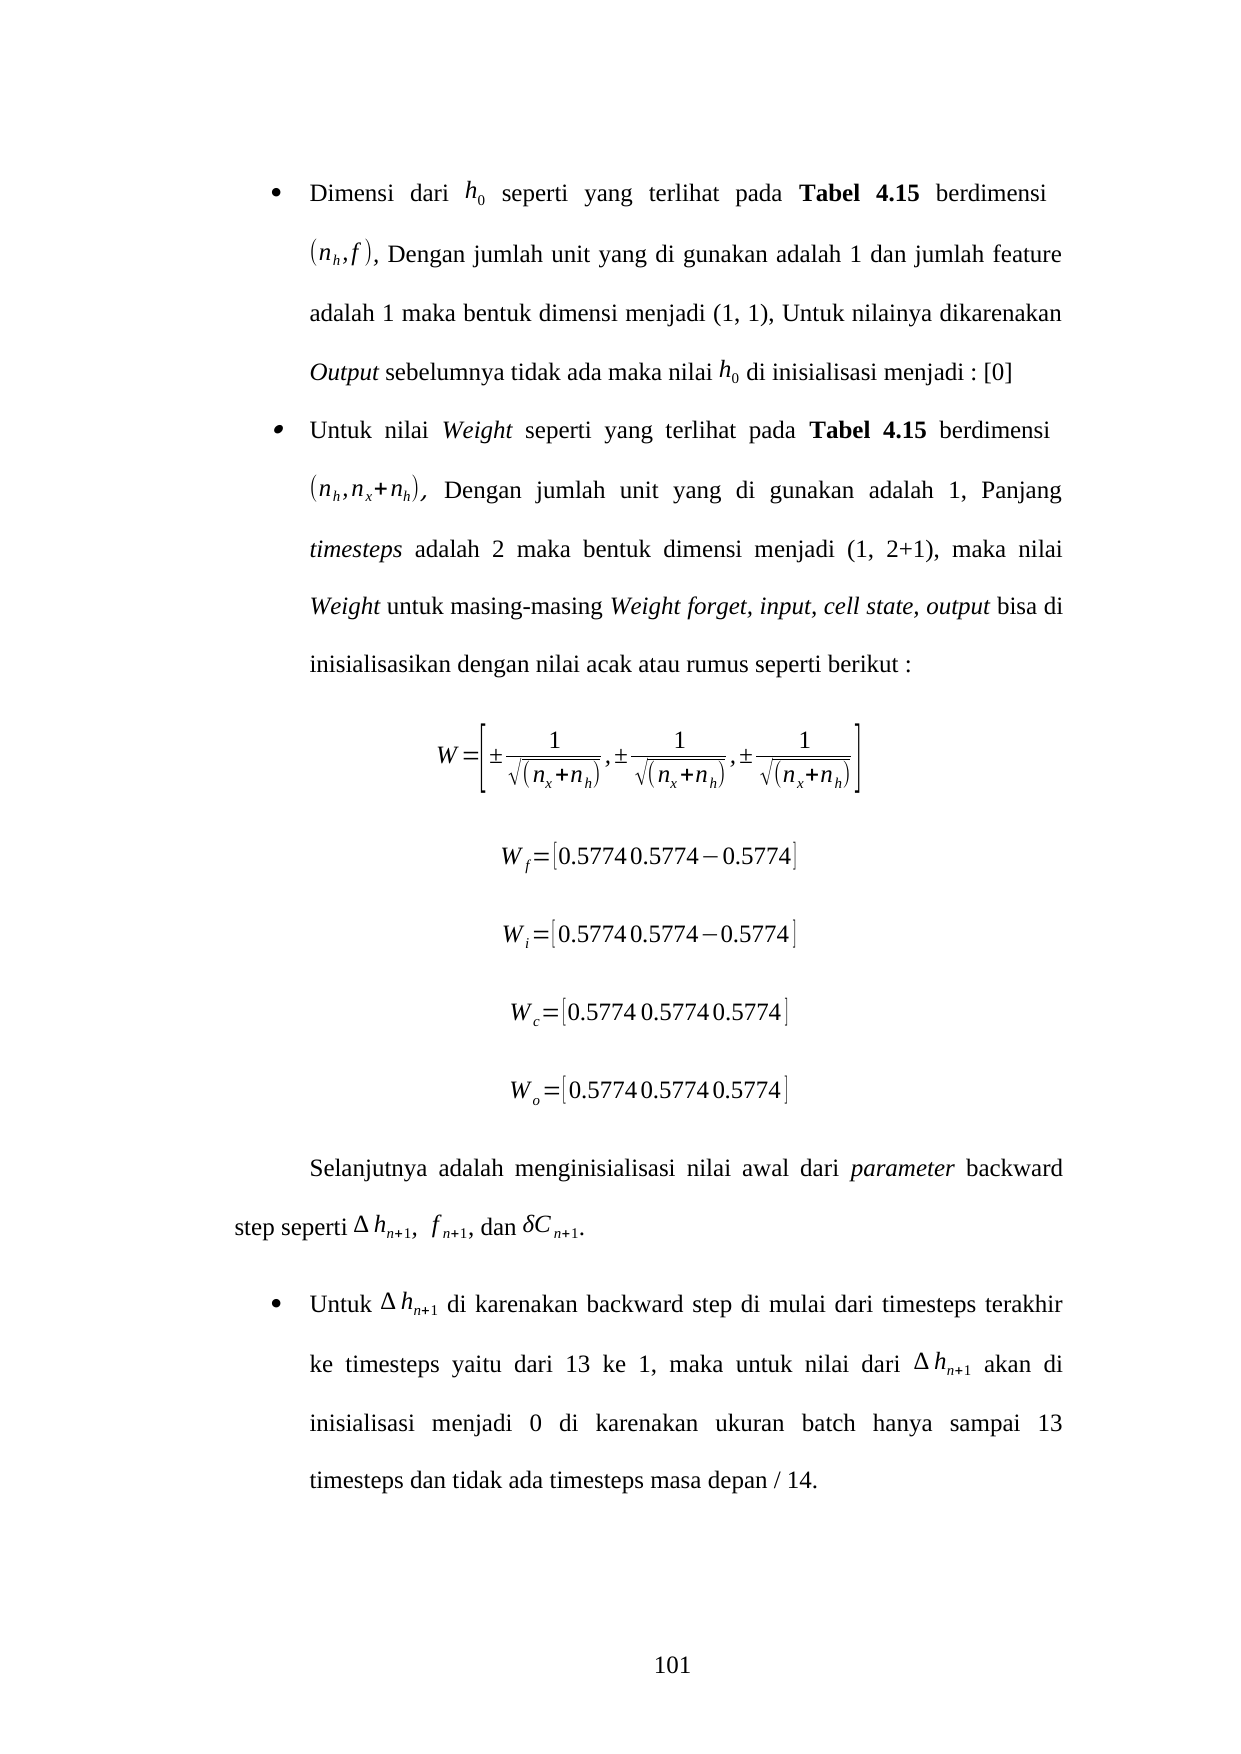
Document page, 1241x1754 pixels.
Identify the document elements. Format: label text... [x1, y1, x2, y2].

list Untuk di karenakan backward step di mulai dari timesteps terakhir ke timesteps yaitu dari 13 ke 1, maka untuk nilai dari akan di inisialisasi menjadi 0 di karenakan ukuran batch hanya sampai 13 timesteps dan tidak ada timesteps masa depan / 14. [272, 1288, 1063, 1494]
text Selanjutnya adalah menginisialisasi nilai awal dari parameter backward step seperti , , dan . [234, 1153, 1063, 1242]
